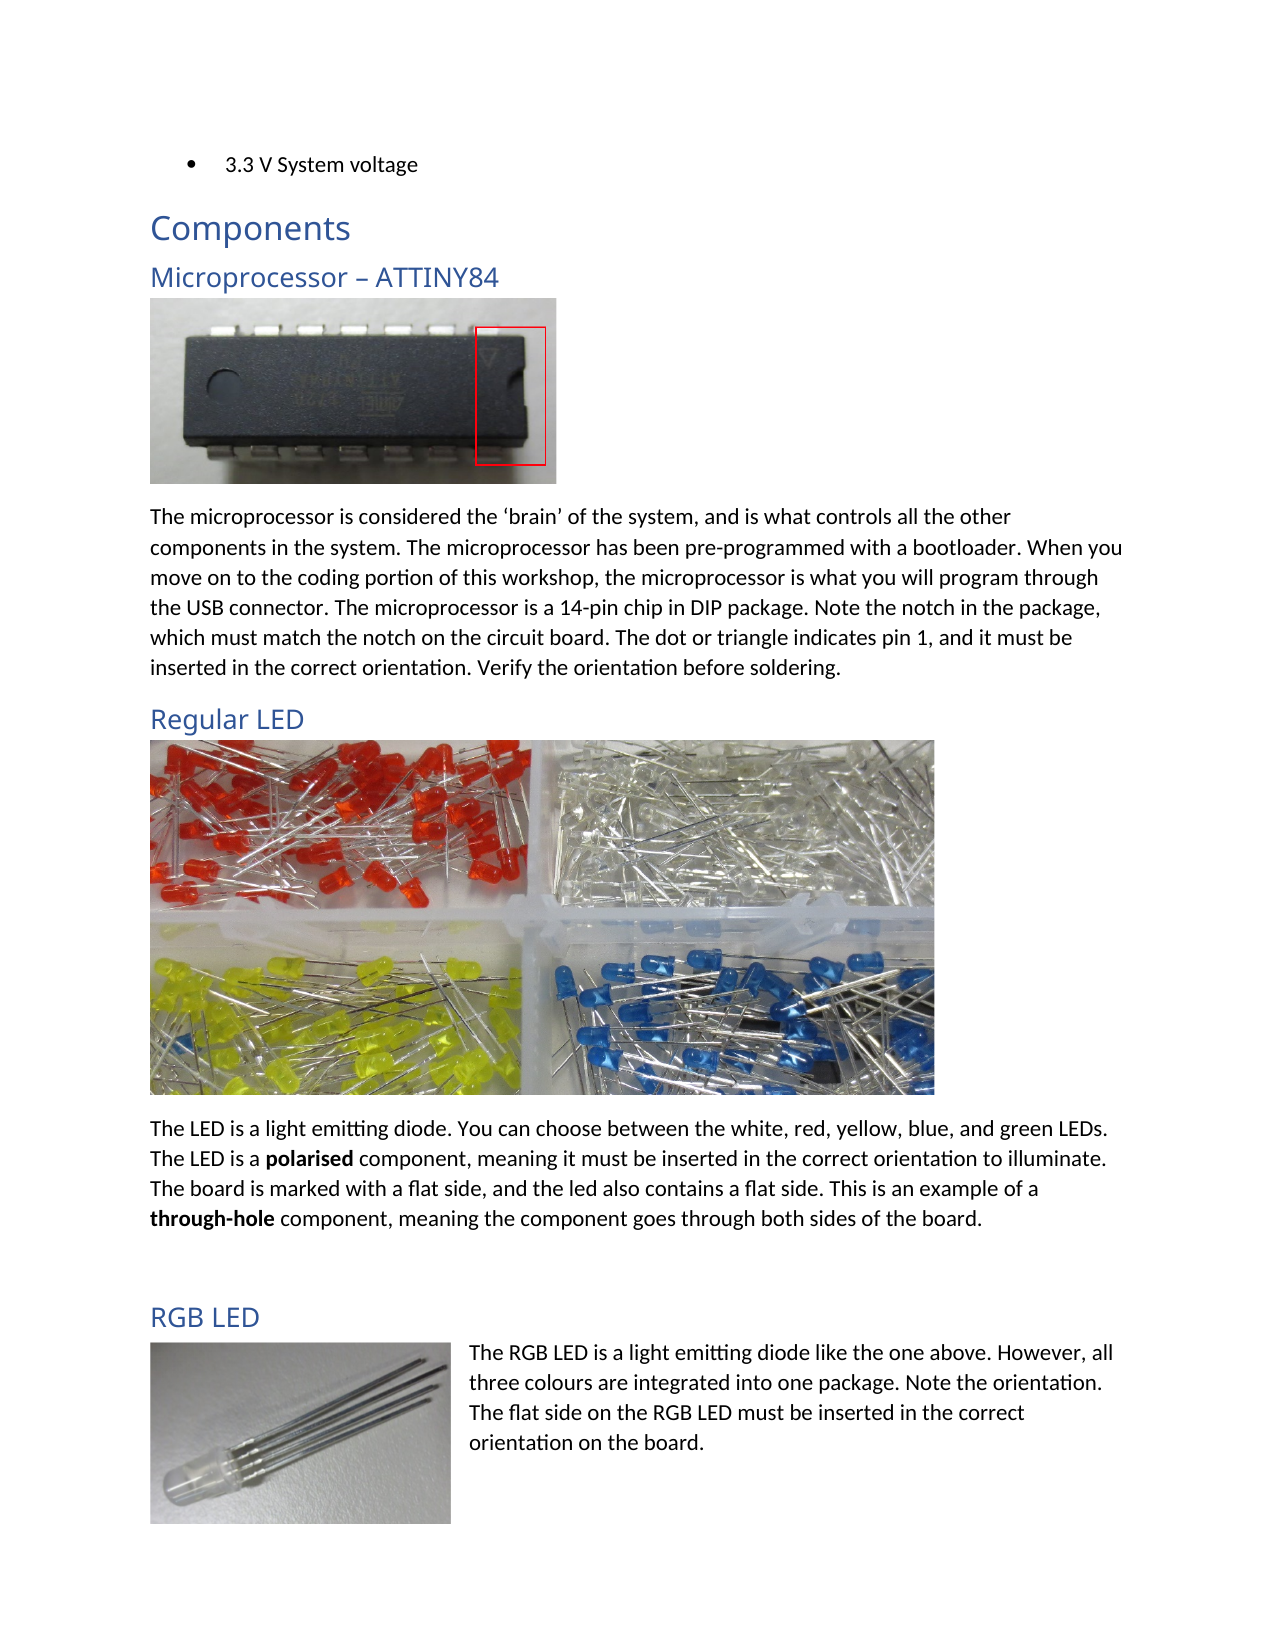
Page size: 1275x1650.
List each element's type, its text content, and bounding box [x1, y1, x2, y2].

subtitle RGB LED [150, 1298, 1125, 1335]
picture [151, 1343, 451, 1524]
subtitle Microprocessor – ATTINY84 [150, 258, 1125, 295]
list 3.3 V System voltage [187, 150, 1125, 178]
text The RGB LED is a light emitting diode like the one above. However, all three colours are integrated into one package. Note the orientation. The flat side on the RGB LED must be inserted in the correct orientation on the board. [150, 1338, 1125, 1456]
picture [150, 740, 935, 1095]
text The LED is a light emitting diode. You can choose between the white, red, yellow, blue, and green LEDs. The LED is a polarised component, meaning it must be inserted in the correct orientation to illuminate. The board is marked with a flat side, and the led also contains a flat side. This is an example of a through-hole component, meaning the component goes through both sides of the board. [150, 1114, 1125, 1232]
subtitle Components [150, 205, 1125, 251]
picture [150, 298, 557, 484]
subtitle Regular LED [150, 700, 1125, 737]
text The microprocessor is considered the ‘brain’ of the system, and is what controls all the other components in the system. The microprocessor has been pre-programmed with a bootloader. When you move on to the coding portion of this workshop, the microprocessor is what you will program through the USB connector. The microprocessor is a 14-pin chip in DIP package. Note the notch in the package, which must match the notch on the circuit board. The dot or triangle indicates pin 1, and it must be inserted in the correct orientation. Verify the orientation before soldering. [150, 502, 1125, 681]
